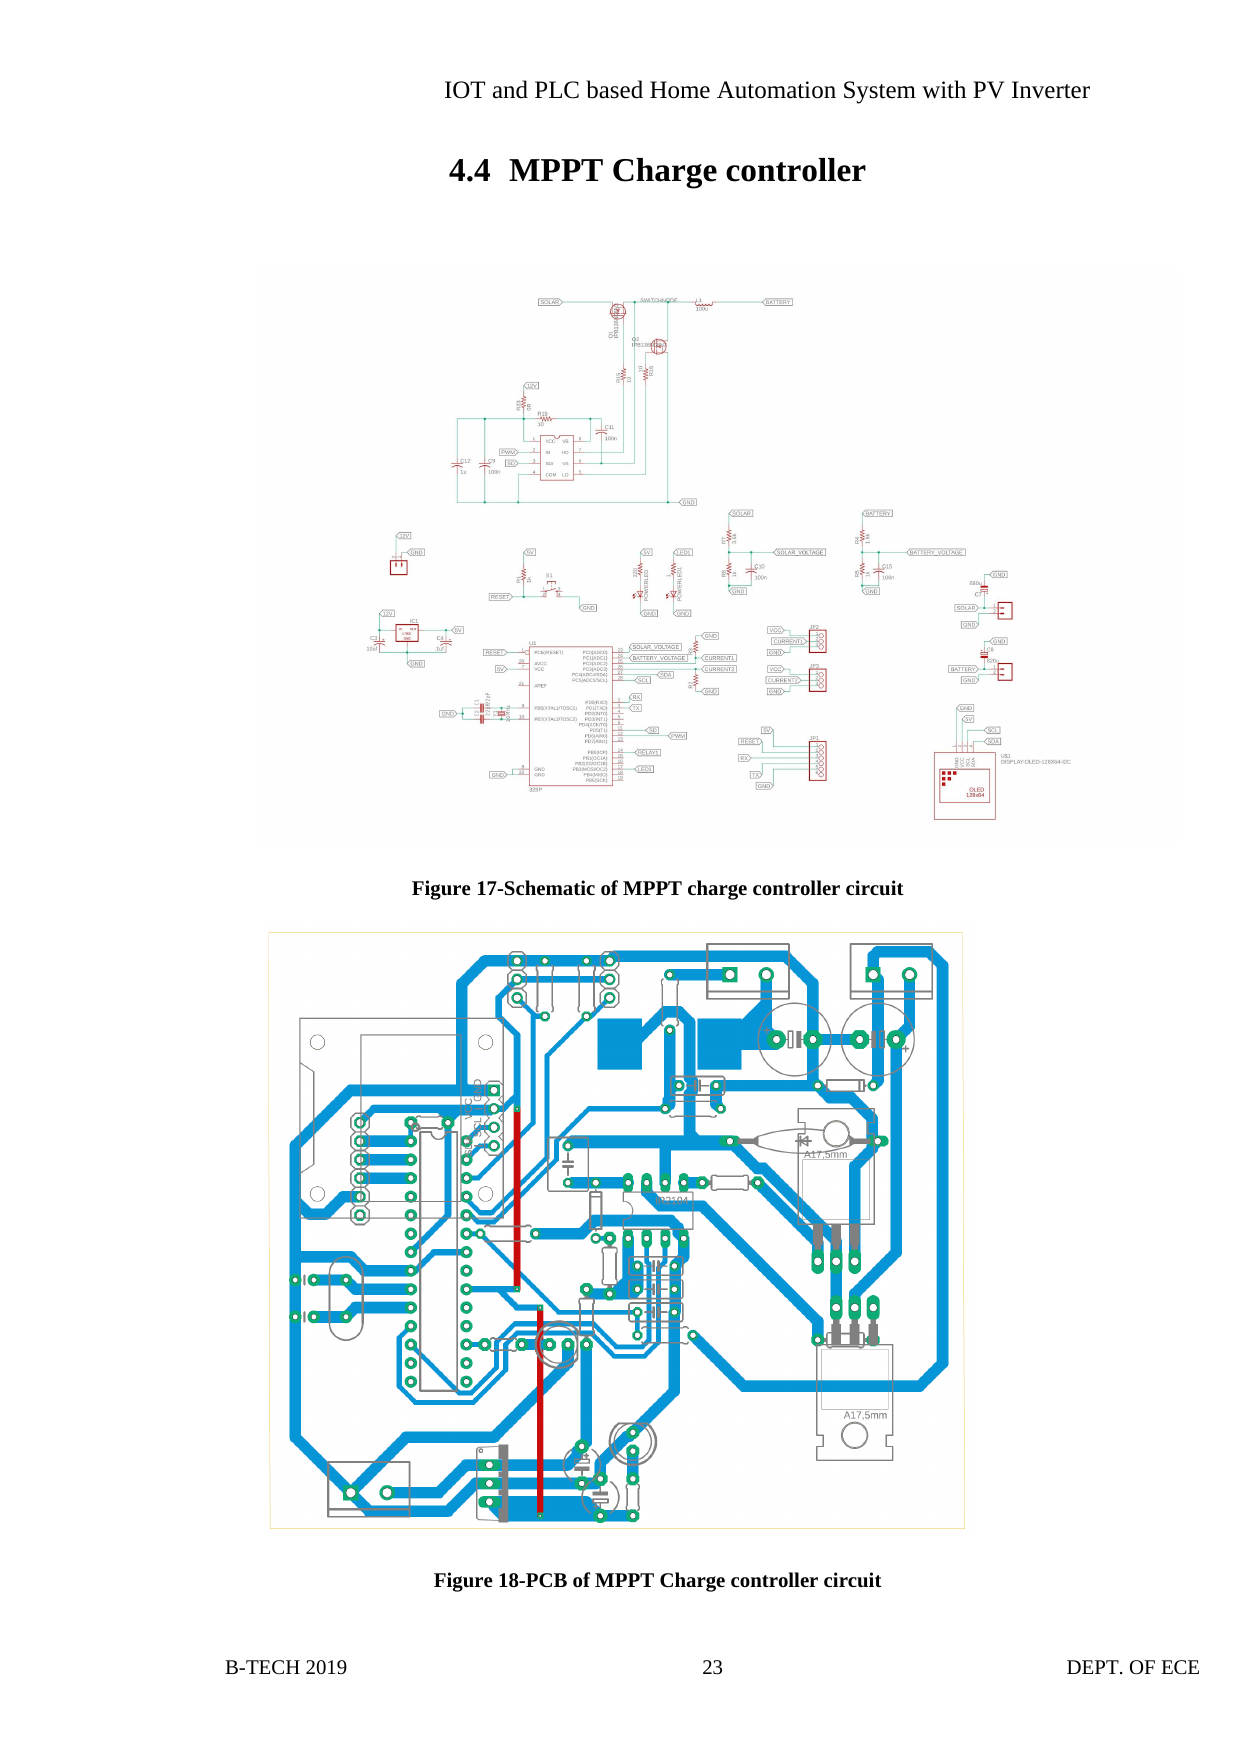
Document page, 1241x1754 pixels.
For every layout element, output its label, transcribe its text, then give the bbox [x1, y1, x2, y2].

subtitle MPPT Charge controller [225, 150, 1090, 188]
picture [260, 267, 1178, 847]
picture [260, 921, 976, 1538]
text Figure 18-PCB of MPPT Charge controller circuit [225, 1568, 1090, 1592]
text Figure 17-Schematic of MPPT charge controller circuit [225, 876, 1090, 900]
